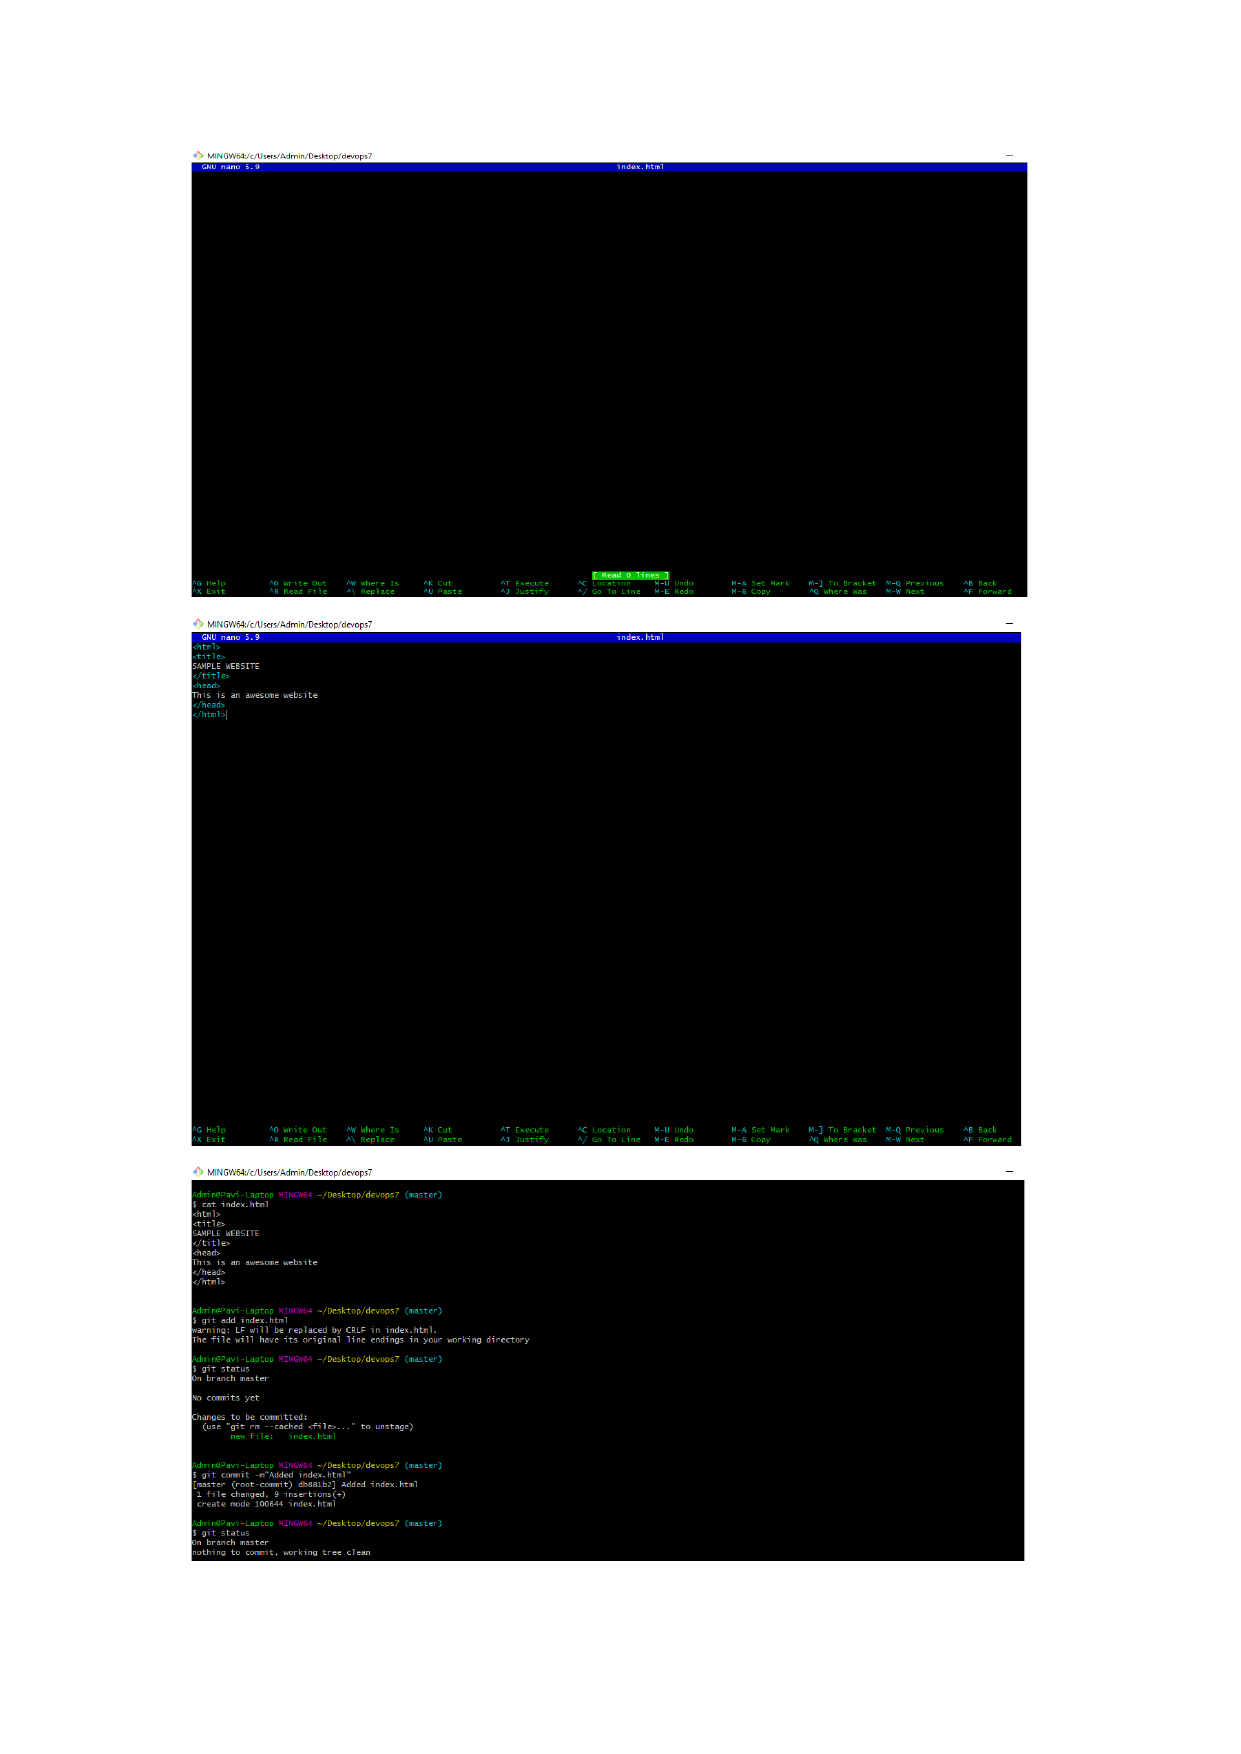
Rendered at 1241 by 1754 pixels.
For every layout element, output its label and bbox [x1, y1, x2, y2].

picture [191, 616, 1022, 1146]
picture [191, 150, 1028, 597]
picture [191, 1165, 1025, 1561]
